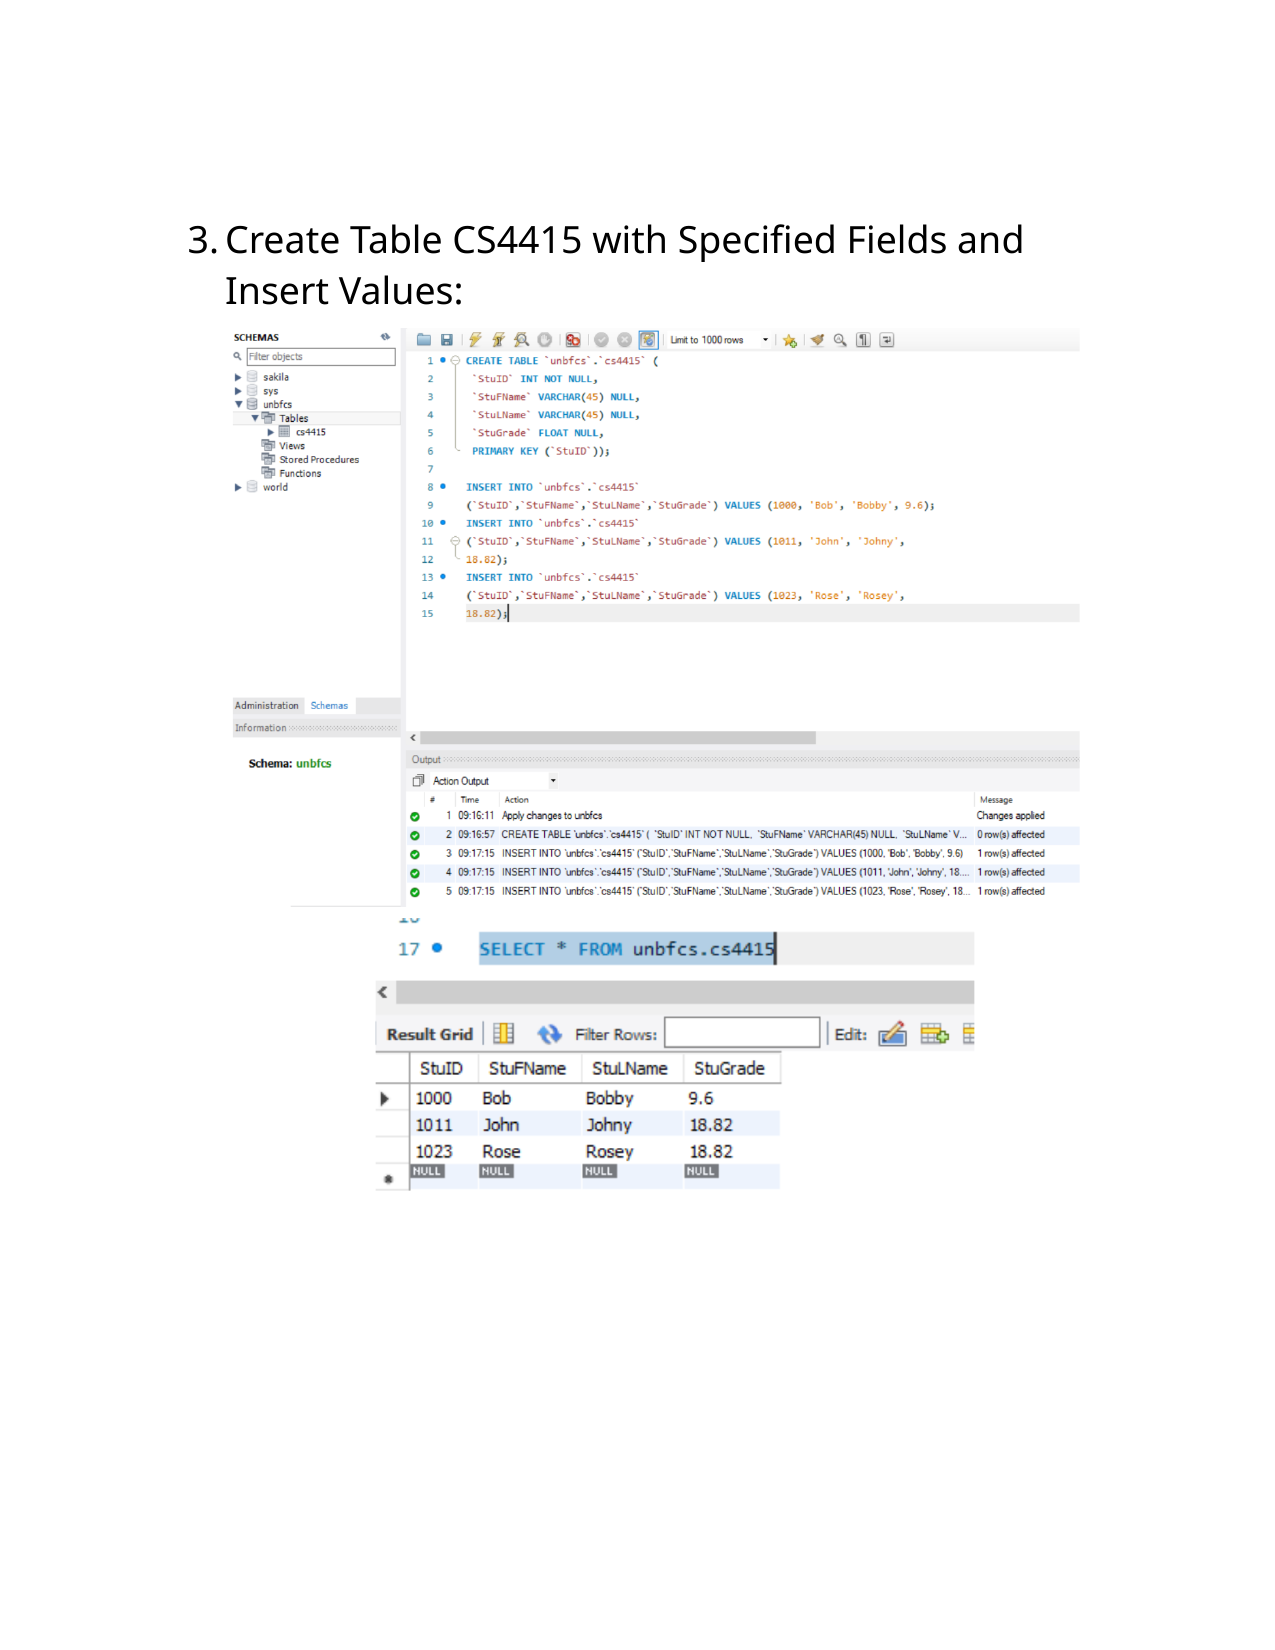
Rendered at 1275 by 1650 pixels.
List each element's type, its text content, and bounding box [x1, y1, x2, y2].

list Create Table CS4415 with Specified Fields and Insert Values: [187, 213, 1125, 316]
picture [375, 918, 975, 1266]
picture [232, 328, 1080, 907]
